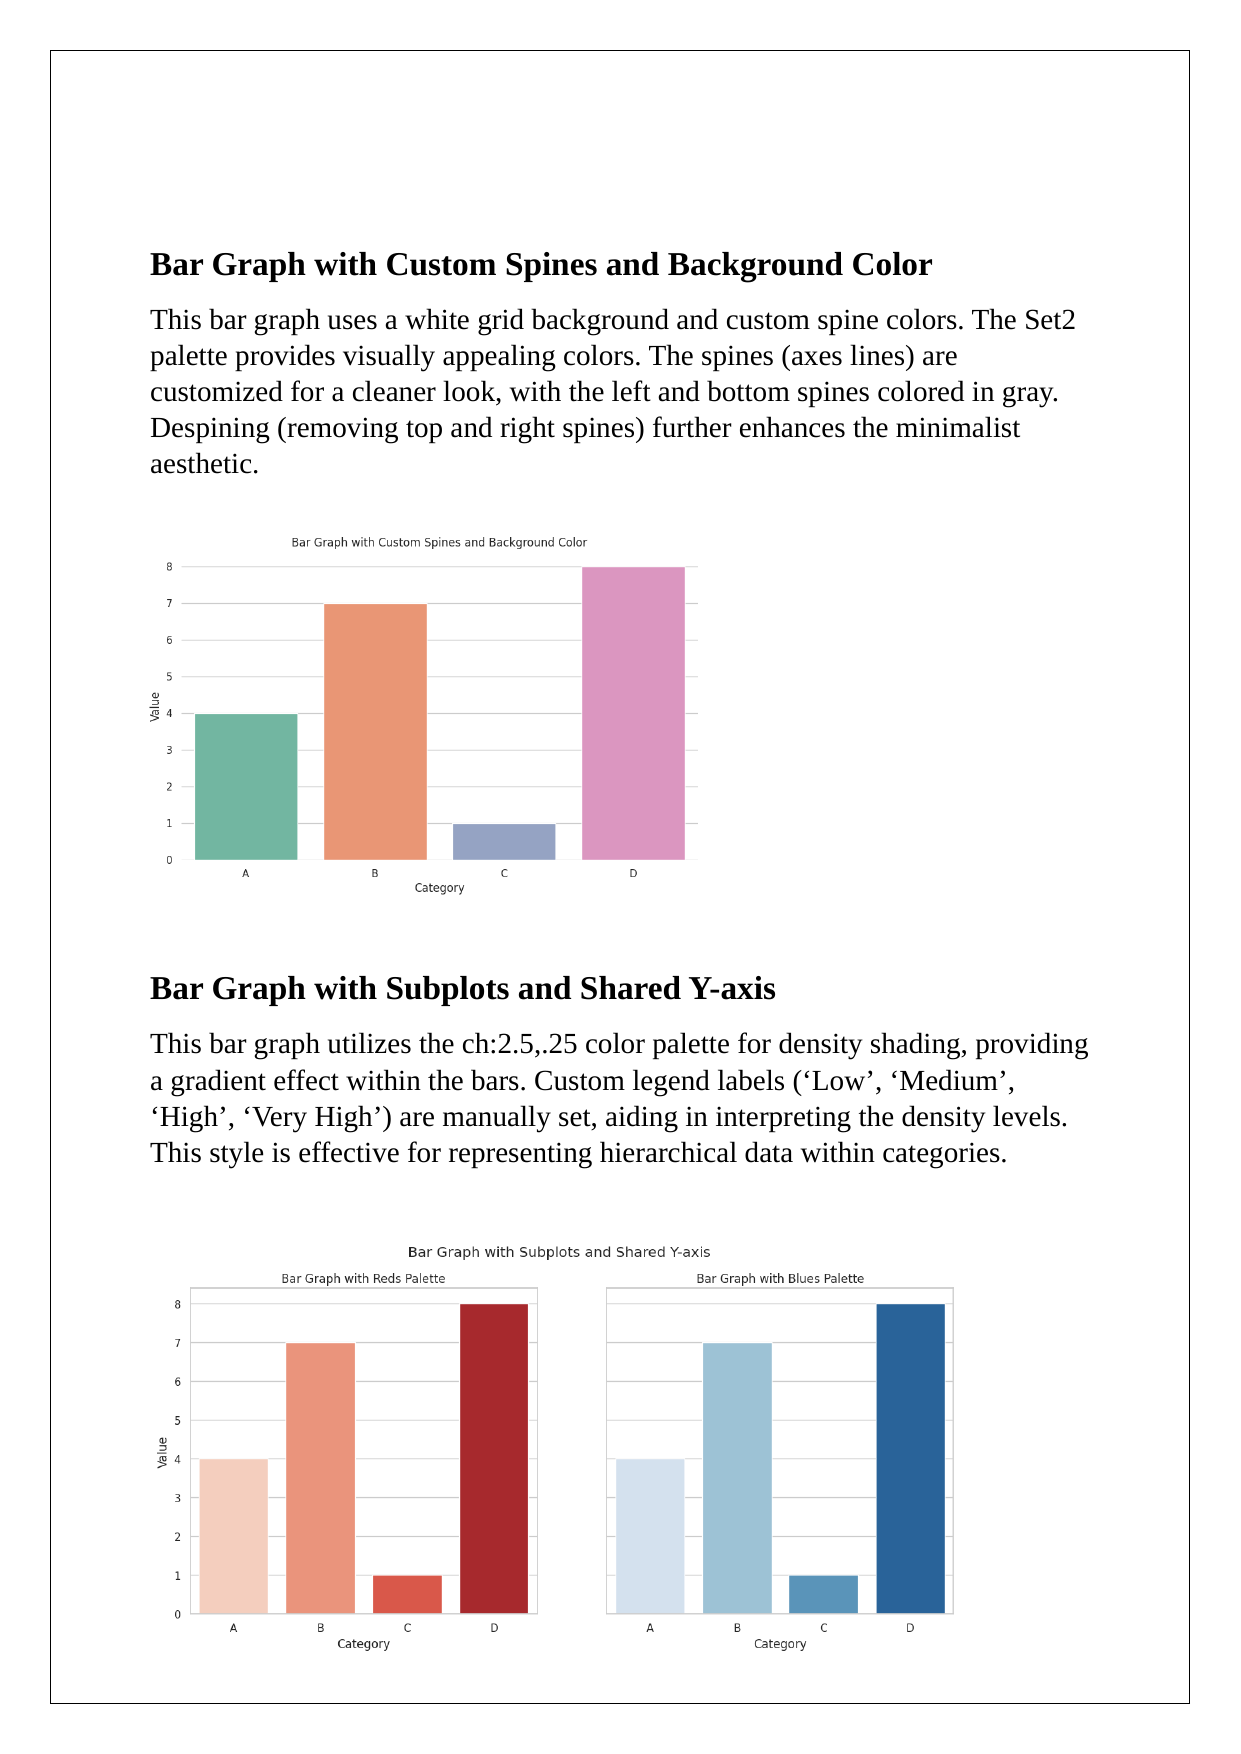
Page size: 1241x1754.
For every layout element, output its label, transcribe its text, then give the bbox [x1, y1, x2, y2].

text This bar graph uses a white grid background and custom spine colors. The Set2 palette provides visually appealing colors. The spines (axes lines) are customized for a cleaner look, with the left and bottom spines colored in gray. Despining (removing top and right spines) further enhances the minimalist aesthetic. [150, 302, 1090, 480]
text Bar Graph with Subplots and Shared Y-axis [150, 968, 1090, 1007]
text This bar graph utilizes the ch:2.5,.25 color palette for density shading, providing a gradient effect within the bars. Custom legend labels (‘Low’, ‘Medium’, ‘High’, ‘Very High’) are manually set, aiding in interpreting the density levels. This style is effective for representing hierarchical data within categories. [150, 1027, 1090, 1168]
picture [150, 1240, 960, 1657]
picture [143, 530, 704, 901]
text Bar Graph with Custom Spines and Background Color [150, 244, 1090, 282]
